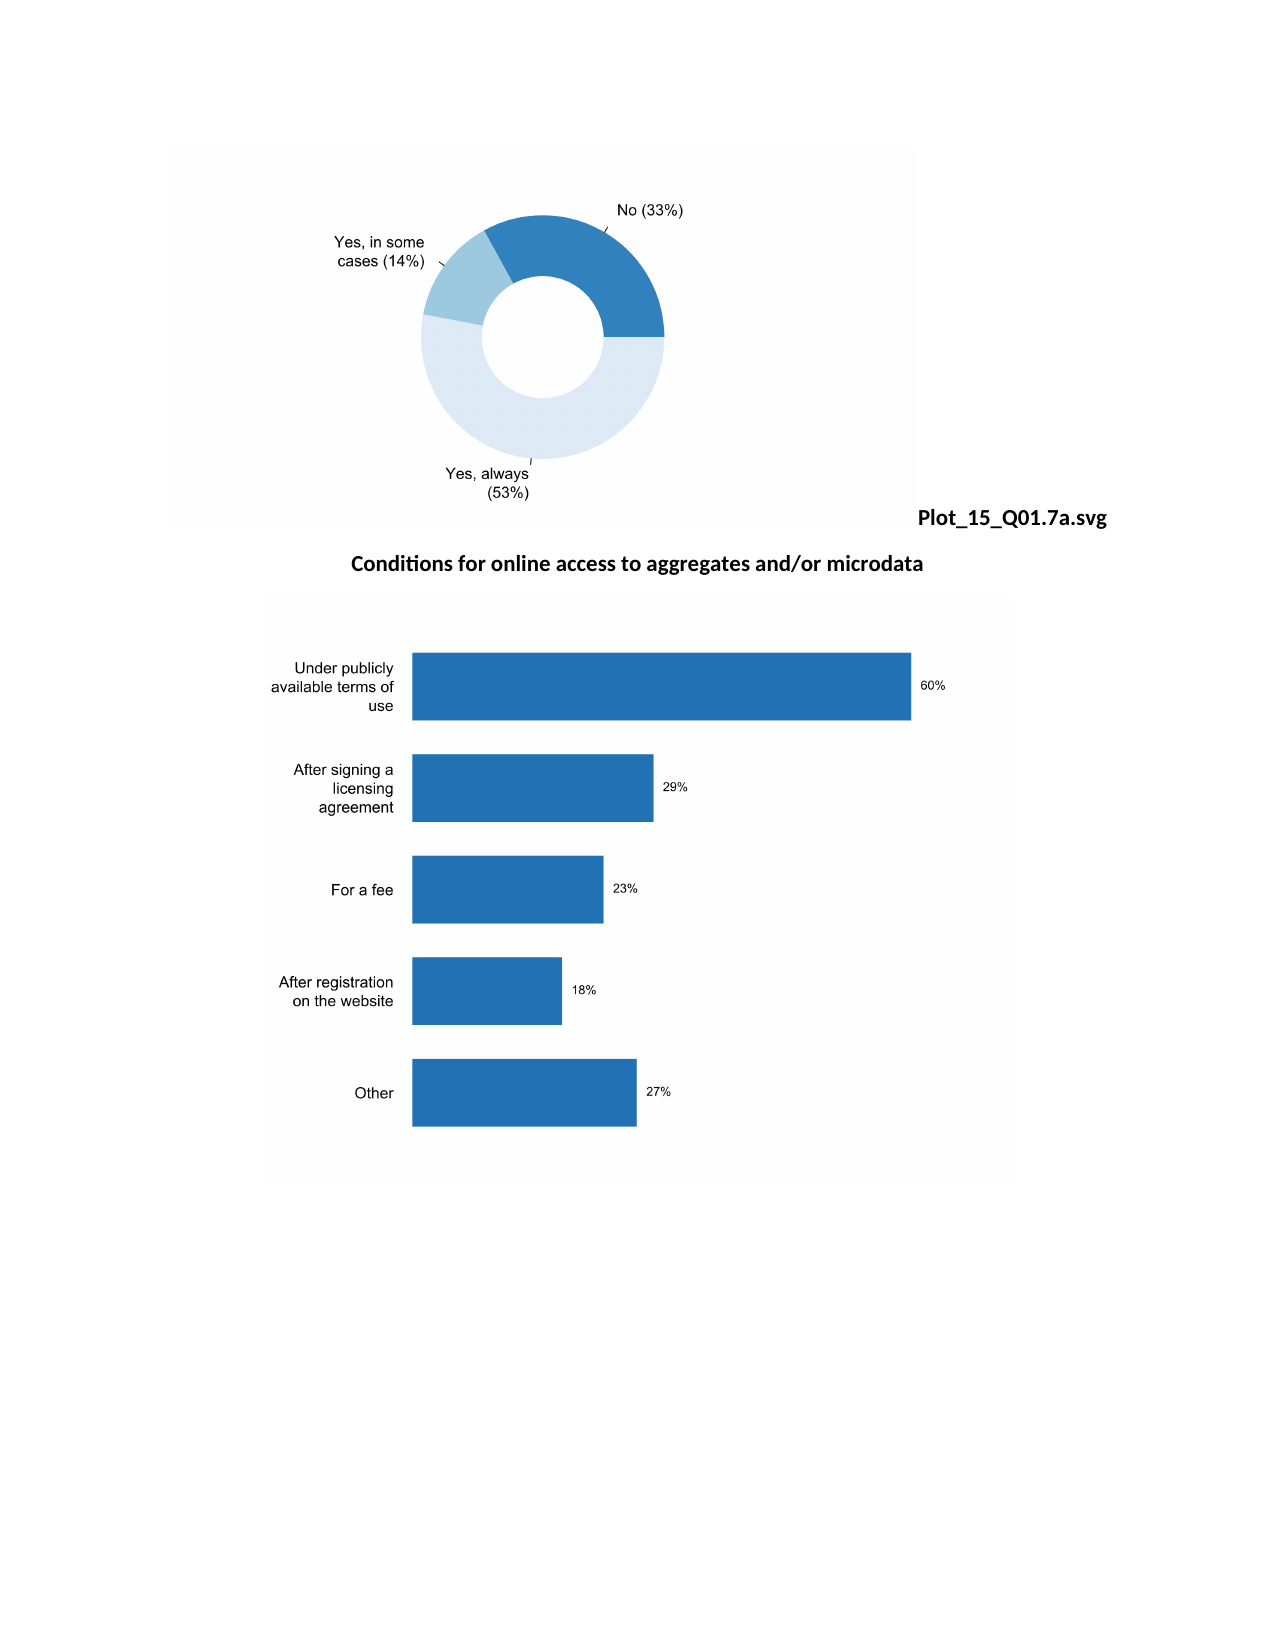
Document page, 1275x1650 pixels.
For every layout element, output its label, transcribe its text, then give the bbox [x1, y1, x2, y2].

picture [167, 150, 918, 525]
text Conditions for online access to aggregates and/or microdata [150, 549, 1125, 578]
picture [262, 596, 1013, 1183]
